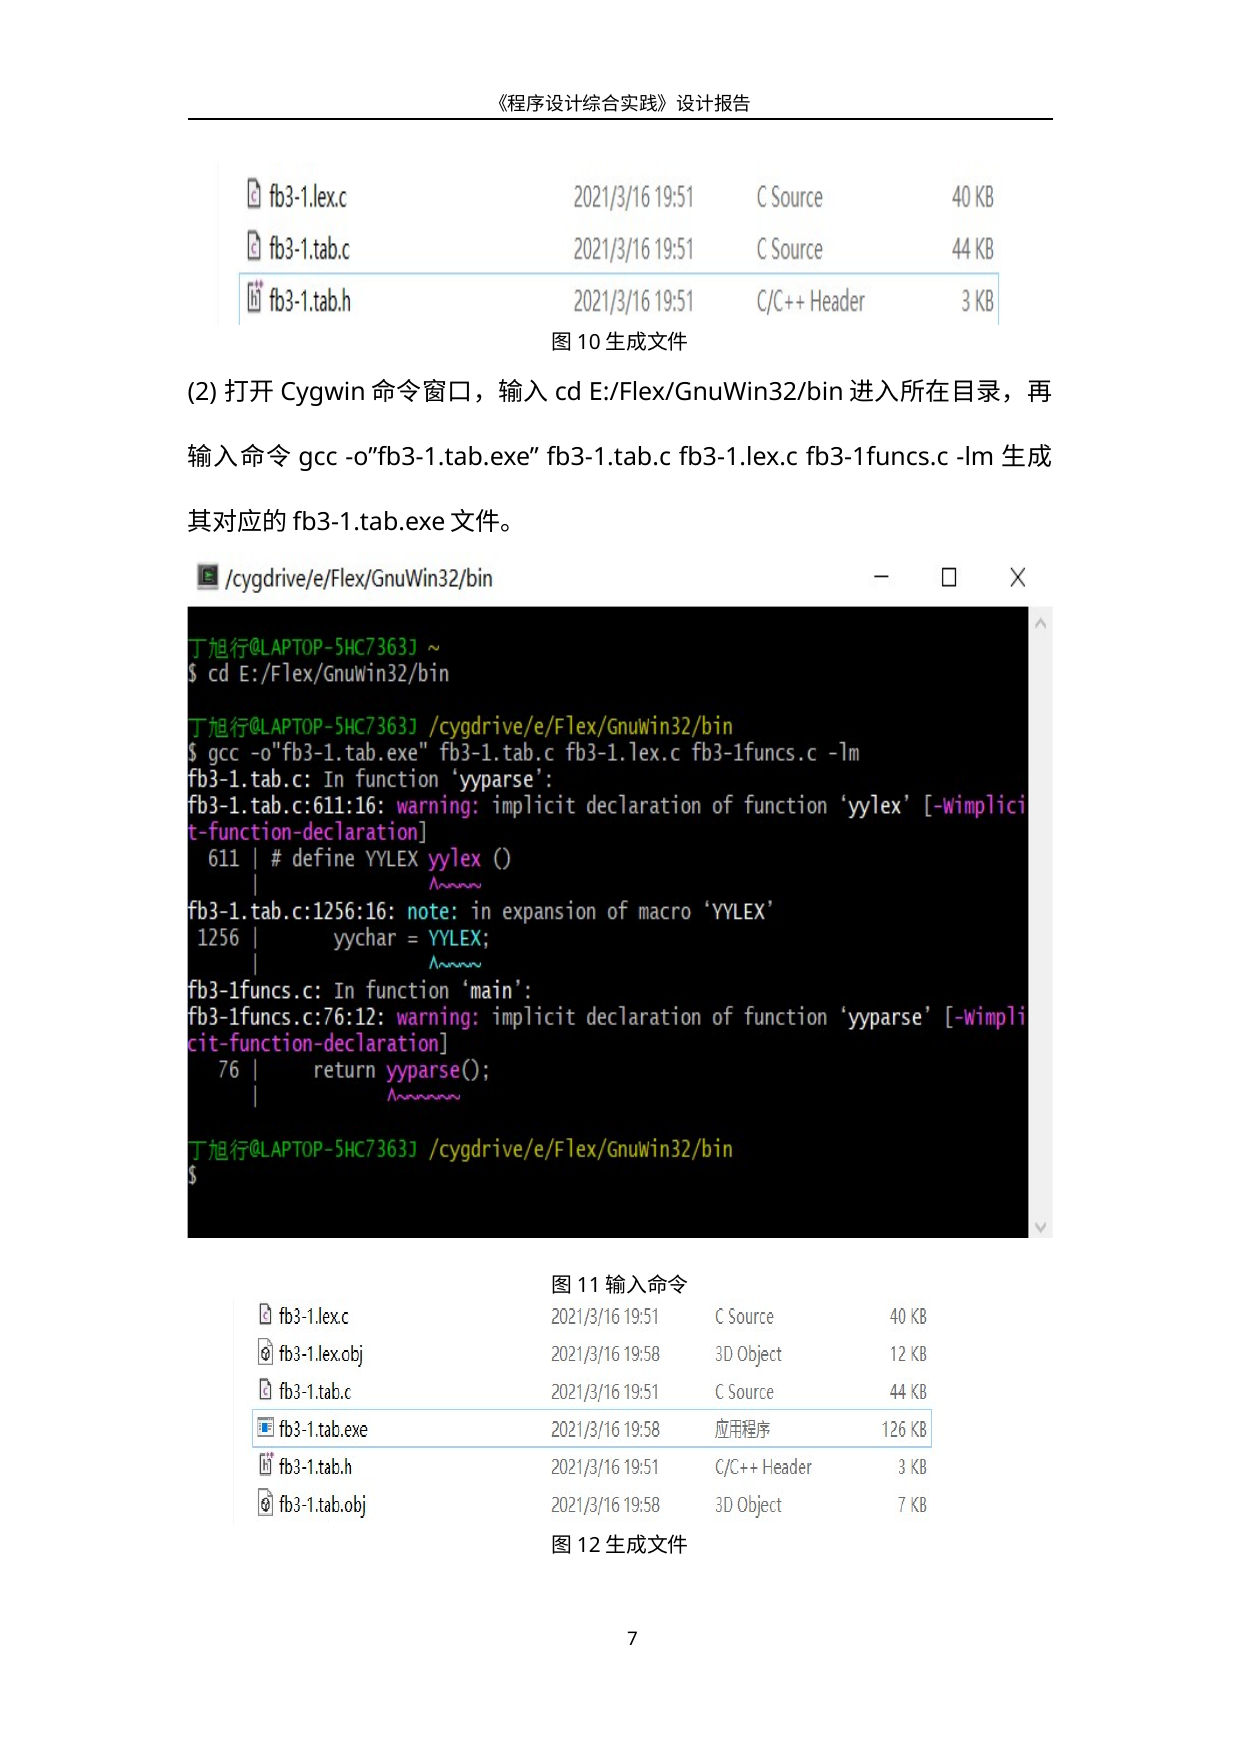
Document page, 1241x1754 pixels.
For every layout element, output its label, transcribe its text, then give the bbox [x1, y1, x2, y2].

picture [187, 552, 1053, 1238]
picture [187, 162, 1053, 325]
text 图10 生成文件 [187, 325, 1053, 357]
picture [187, 1299, 1053, 1525]
text 图11 输入命令 [187, 1267, 1053, 1299]
text 图12 生成文件 [187, 1527, 1053, 1559]
text (2) 打开Cygwin命令窗口，输入cd E:/Flex/GnuWin32/bin进入所在目录，再输入命令gcc -o”fb3-1.tab.exe” fb3-1.tab.c fb3-1.lex.c fb3-1funcs.c -lm生成其对应的fb3-1.tab.exe文件。 [187, 357, 1053, 552]
